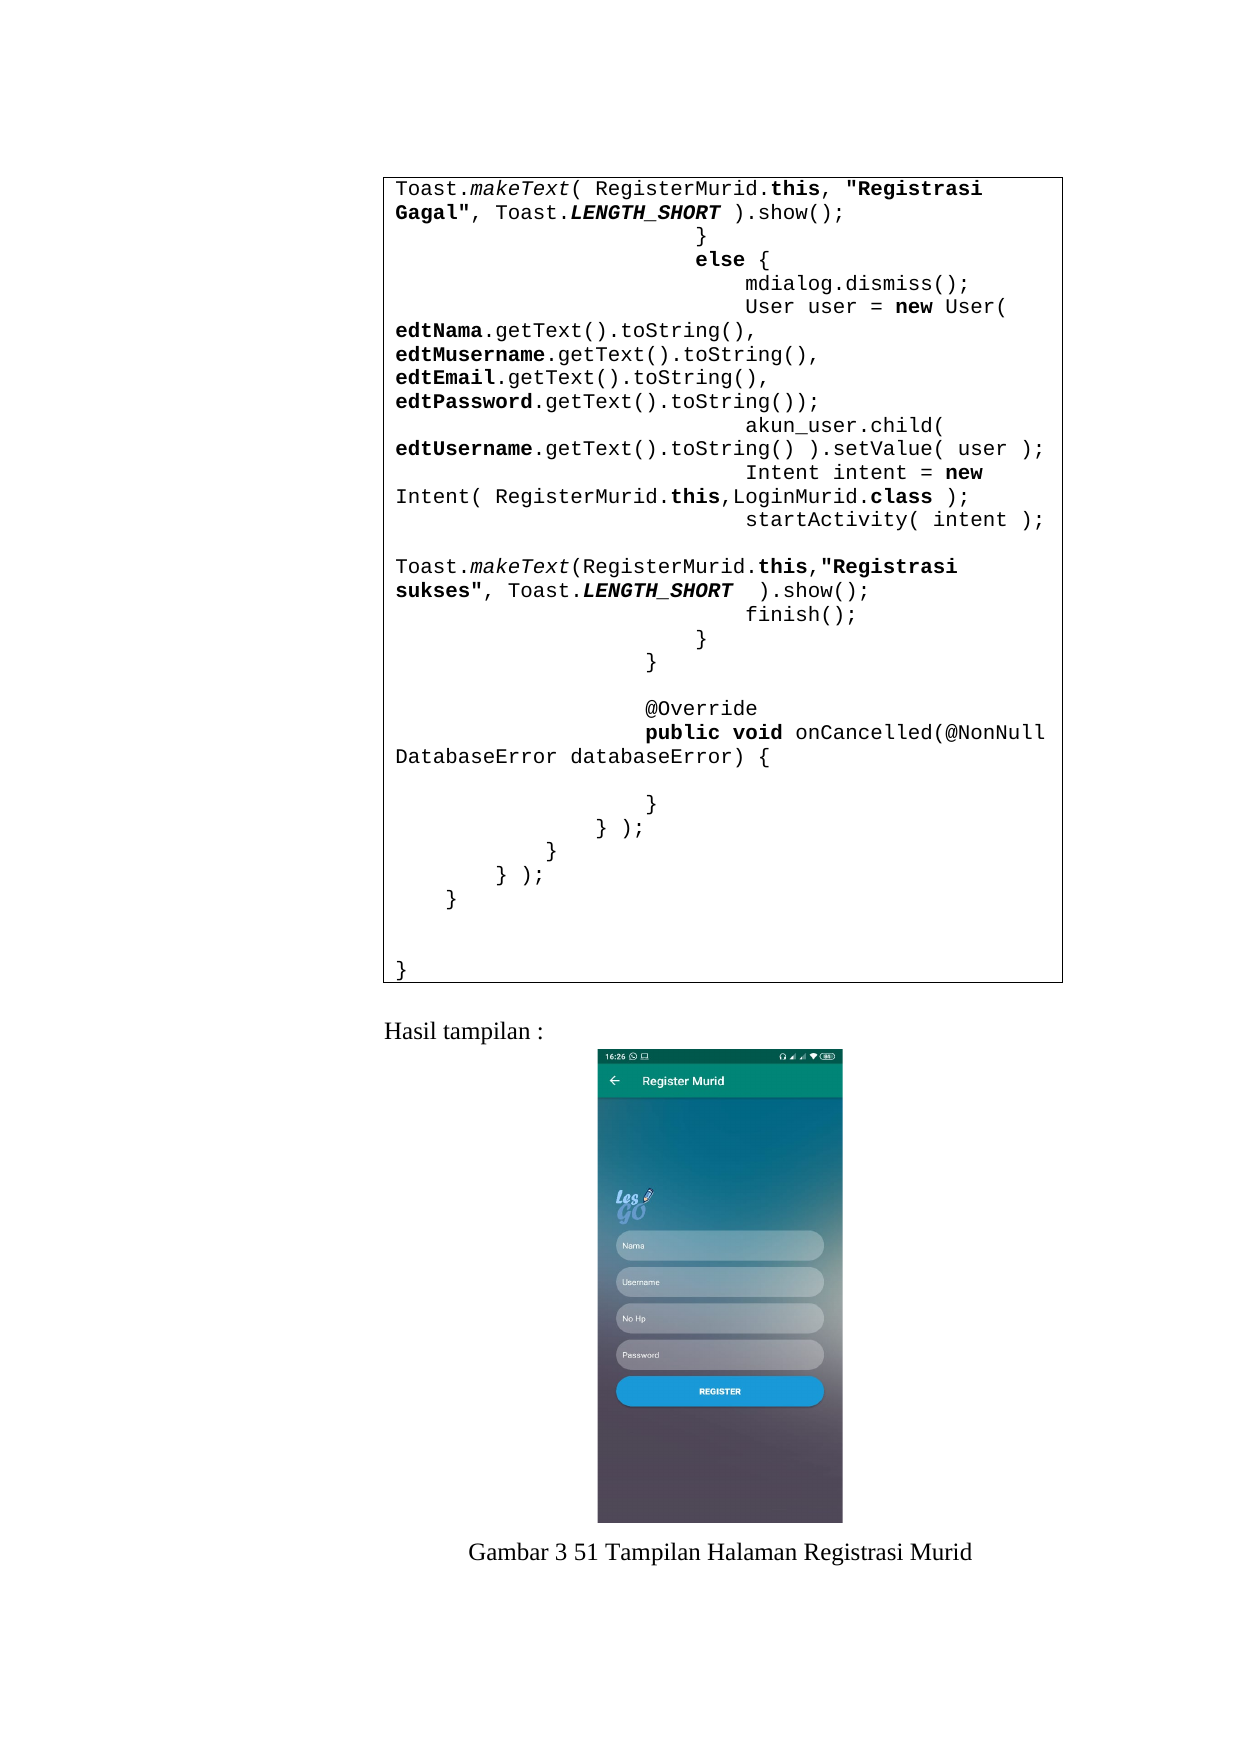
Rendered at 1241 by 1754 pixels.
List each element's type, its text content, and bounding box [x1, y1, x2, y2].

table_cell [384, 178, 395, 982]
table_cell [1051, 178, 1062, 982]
text Gambar 3 51 Tampilan Halaman Registrasi Murid [377, 1537, 1063, 1565]
picture [597, 1049, 843, 1523]
list Hasil tampilan : [384, 1016, 1063, 1045]
